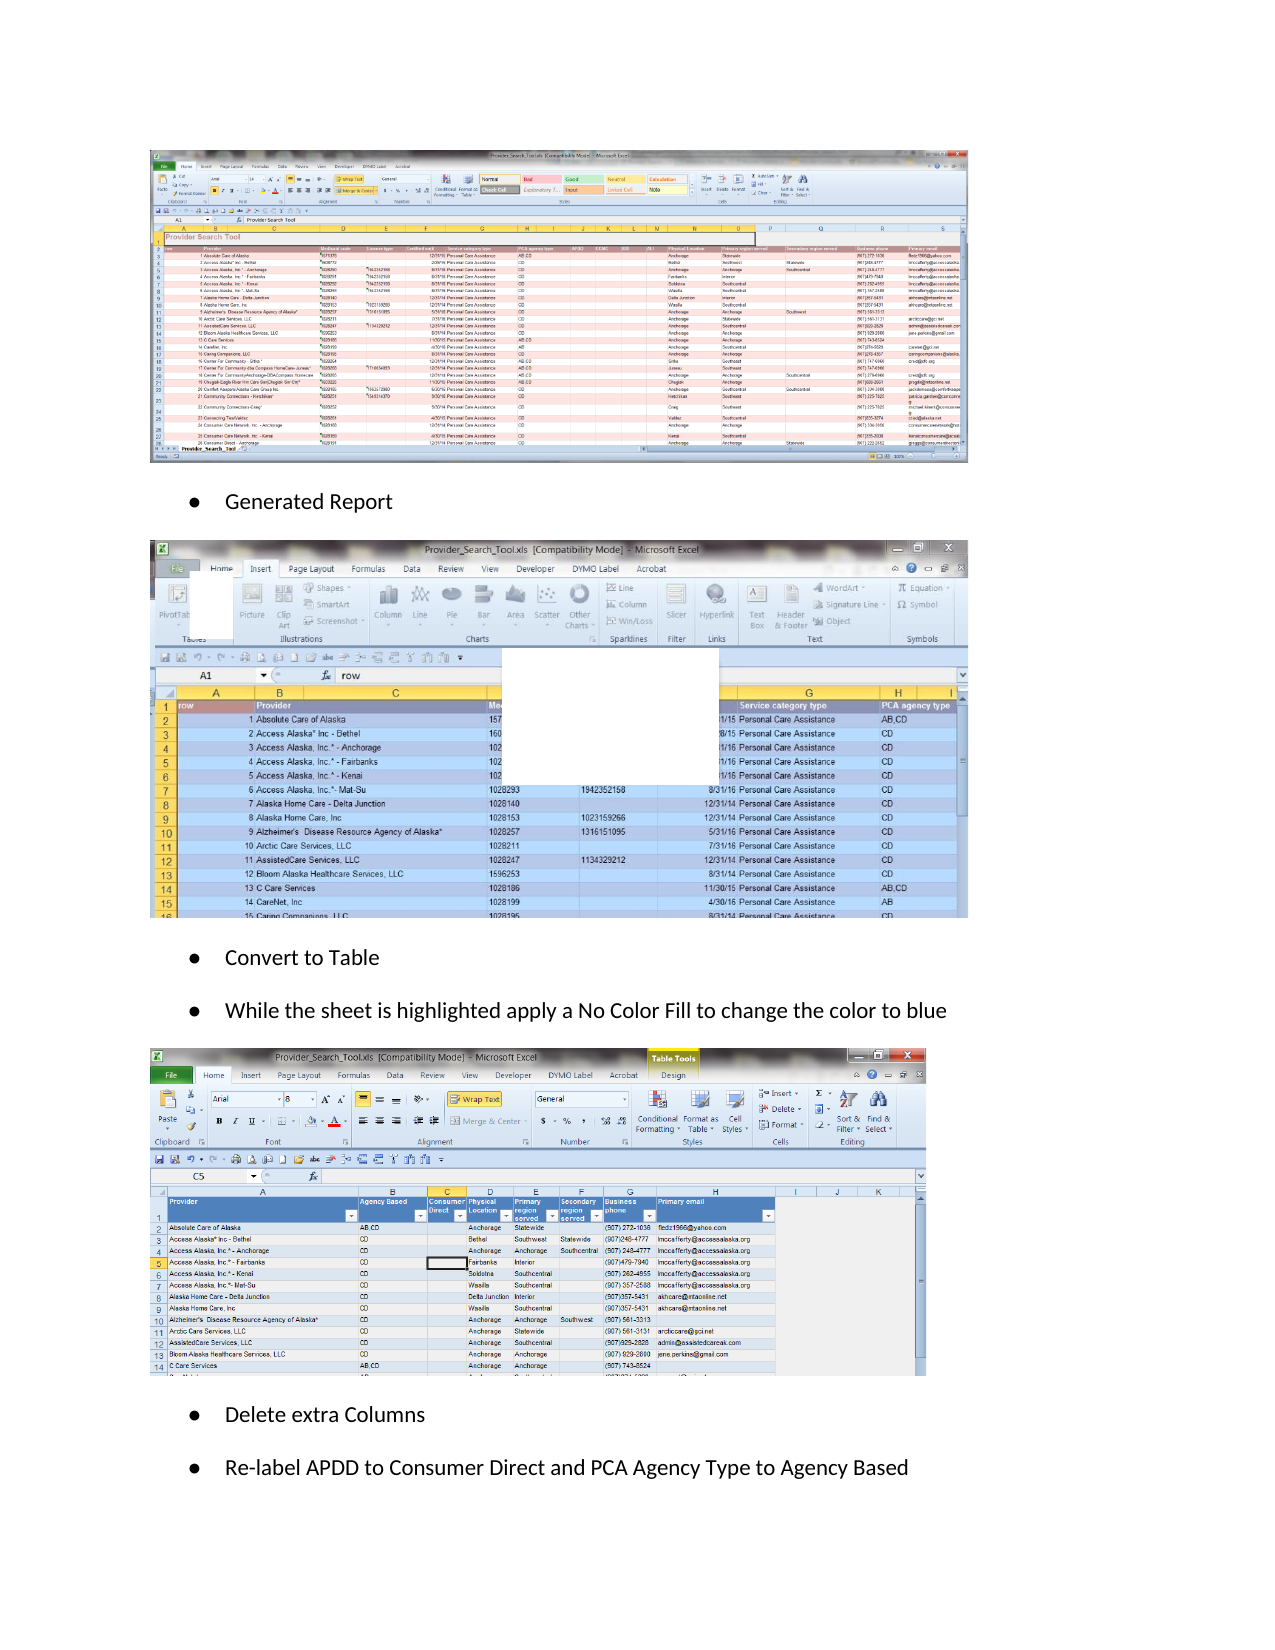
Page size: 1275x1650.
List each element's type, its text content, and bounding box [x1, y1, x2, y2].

list Convert to Table [187, 943, 1125, 971]
list Delete extra Columns [187, 1400, 1125, 1428]
list Generated Report [187, 487, 1125, 516]
list Re-label APDD to Consumer Direct and PCA Agency Type to Agency Based [187, 1453, 1125, 1481]
picture [150, 540, 969, 918]
list While the sheet is highlighted apply a No Color Fill to change the color to blue [187, 996, 1125, 1024]
picture [150, 1048, 927, 1376]
picture [150, 150, 969, 463]
